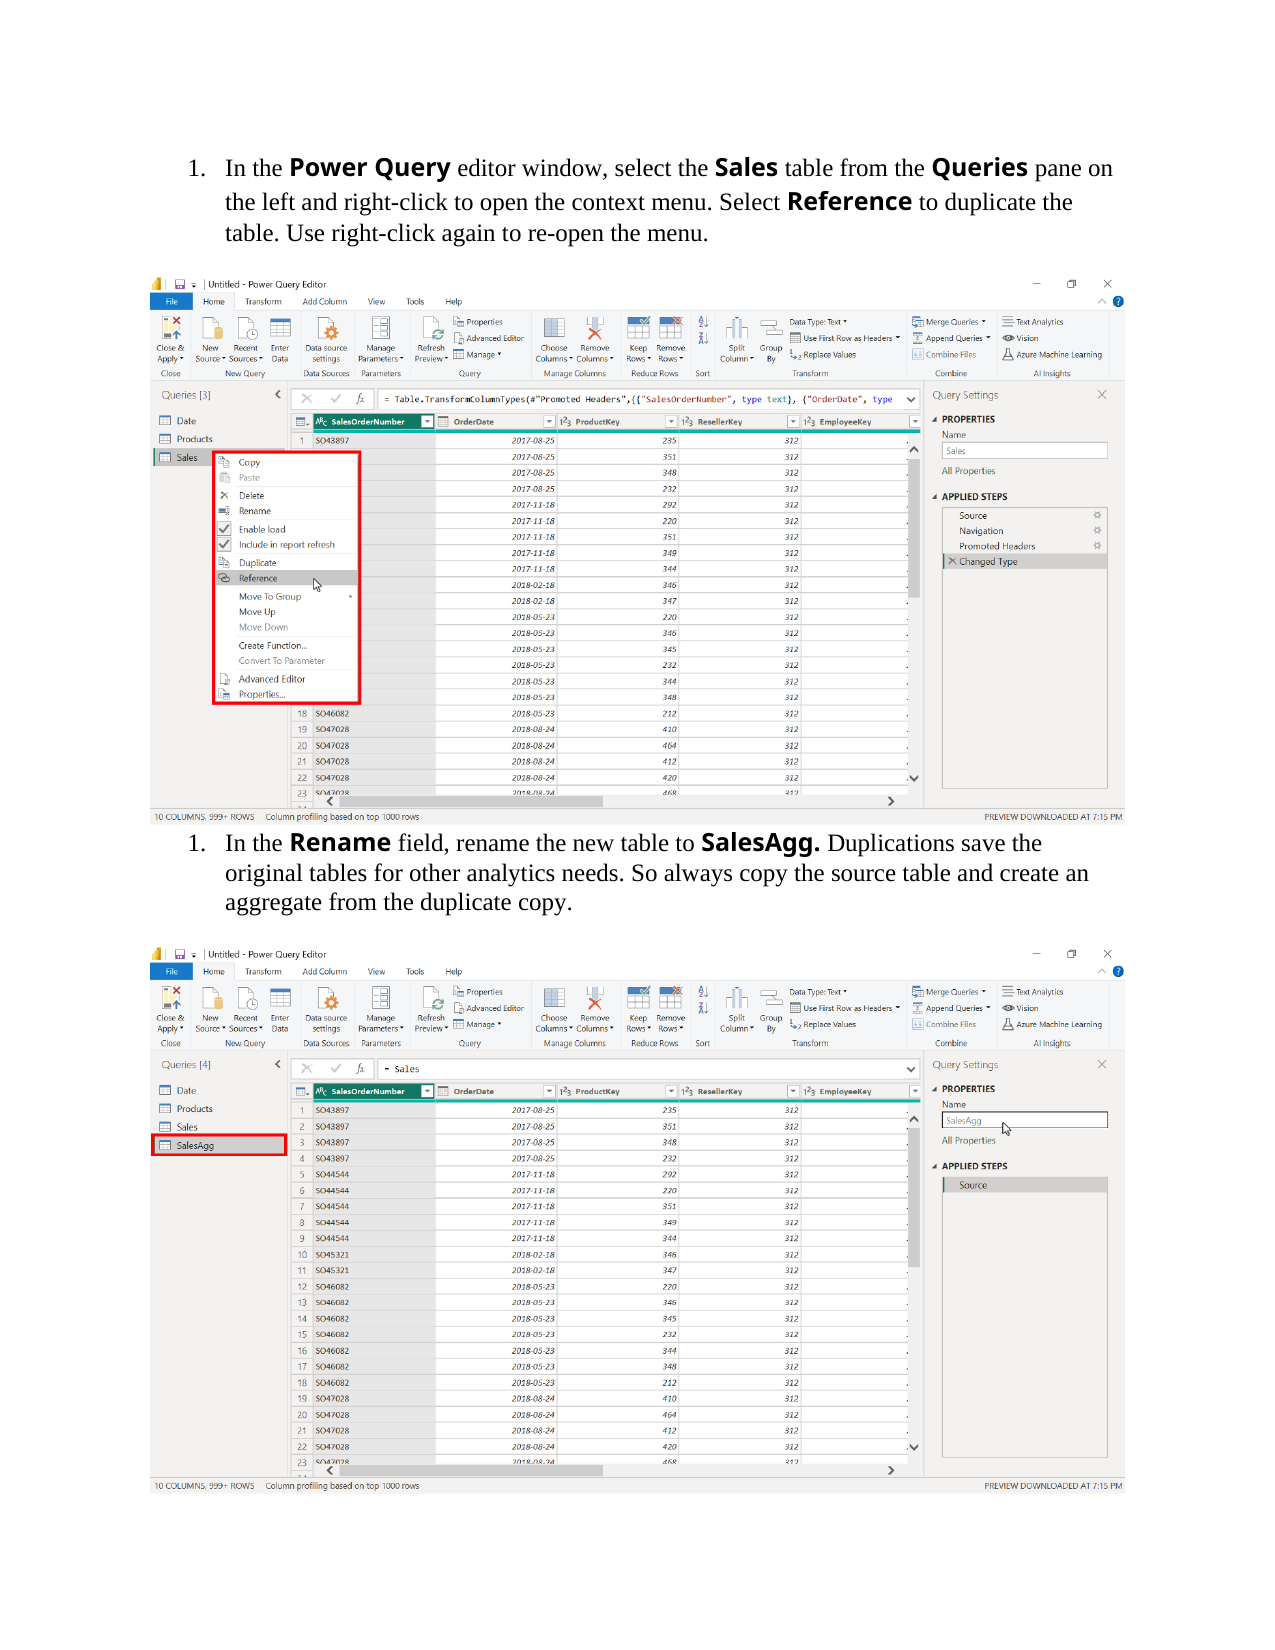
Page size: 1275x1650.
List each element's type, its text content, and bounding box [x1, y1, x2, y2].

list In the Rename field, rename the new table to SalesAgg. Duplications save the original tables for other analytics needs. So always copy the source table and create an aggregate from the duplicate copy. [187, 825, 1125, 916]
picture [150, 276, 1125, 825]
picture [150, 945, 1125, 1494]
list In the Power Query editor window, select the Sales table from the Queries pane on the left and right-click to open the context menu. Select Reference to duplicate the table. Use right-click again to re-open the menu. [187, 150, 1125, 247]
